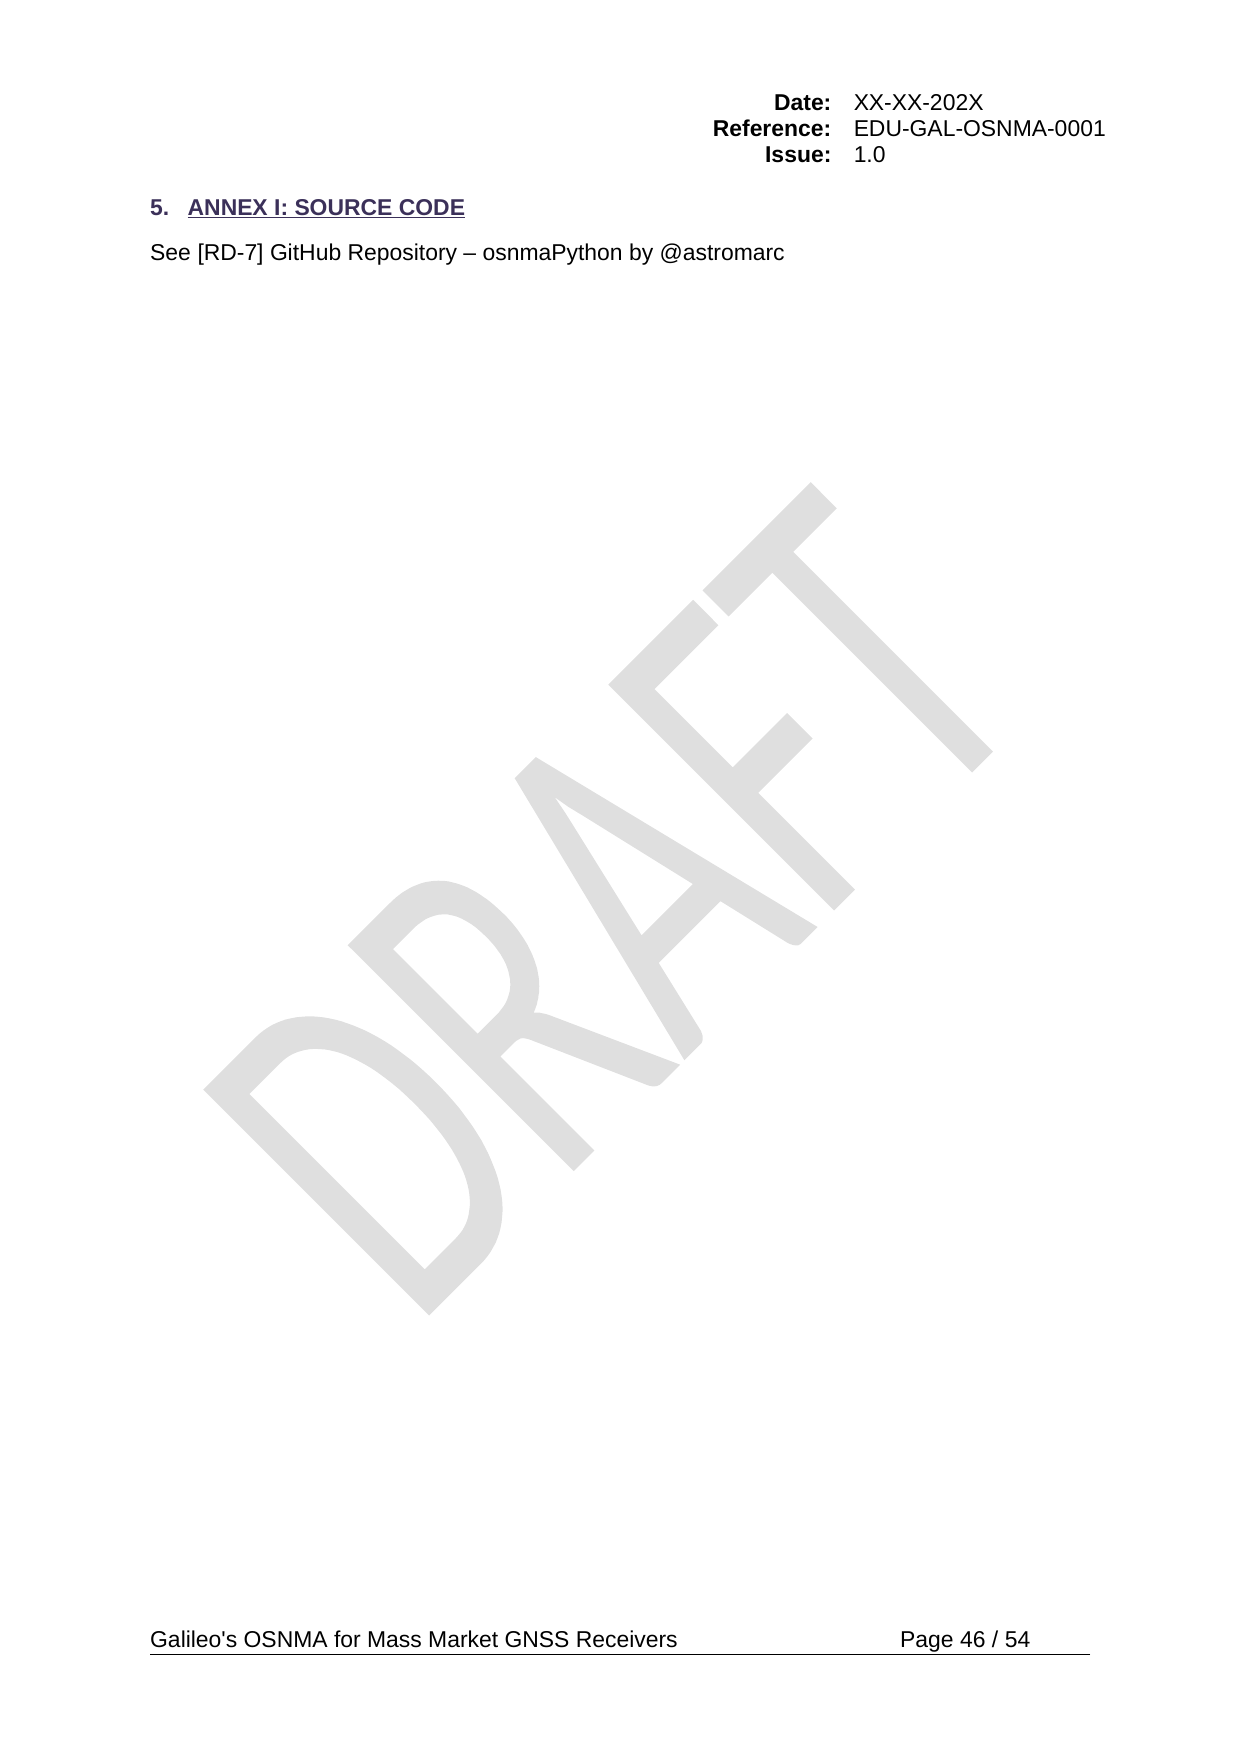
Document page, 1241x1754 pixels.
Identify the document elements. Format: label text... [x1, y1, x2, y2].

text See [RD-7] GitHub Repository – osnmaPython by @astromarc [150, 239, 1090, 266]
subtitle Annex I: Source Code [150, 194, 1090, 220]
